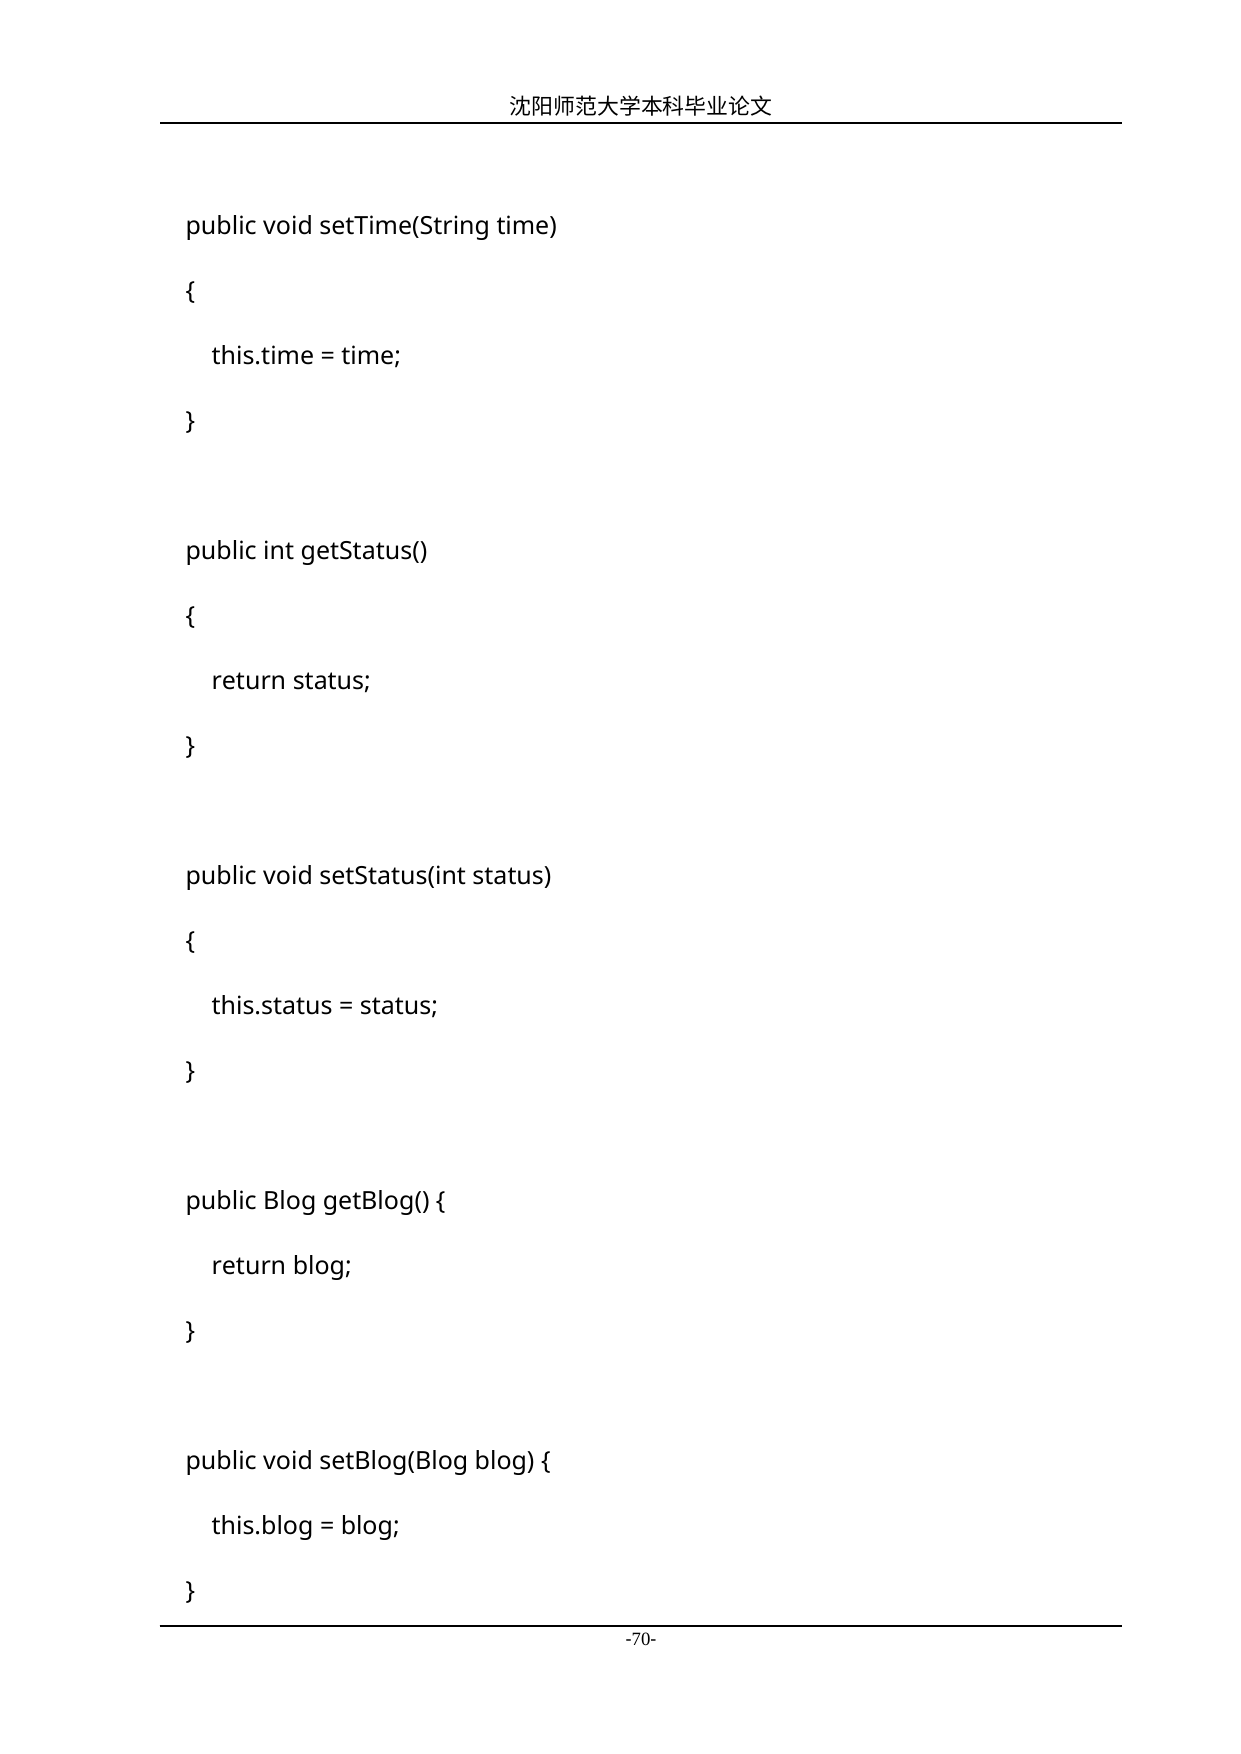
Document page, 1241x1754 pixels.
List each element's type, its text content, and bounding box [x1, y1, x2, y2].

text { [159, 582, 1122, 647]
text return blog; [159, 1232, 1122, 1297]
text } [159, 1297, 1122, 1362]
text public Blog getBlog() { [159, 1167, 1122, 1232]
text this.time = time; [159, 322, 1122, 387]
text } [159, 387, 1122, 452]
text { [159, 907, 1122, 972]
text public int getStatus() [159, 517, 1122, 582]
text return status; [159, 647, 1122, 712]
text } [159, 1557, 1122, 1622]
text { [159, 257, 1122, 322]
text public void setStatus(int status) [159, 842, 1122, 907]
text public void setBlog(Blog blog) { [159, 1427, 1122, 1492]
text this.blog = blog; [159, 1492, 1122, 1557]
text } [159, 712, 1122, 777]
text public void setTime(String time) [159, 192, 1122, 257]
text this.status = status; [159, 972, 1122, 1037]
text } [159, 1037, 1122, 1102]
